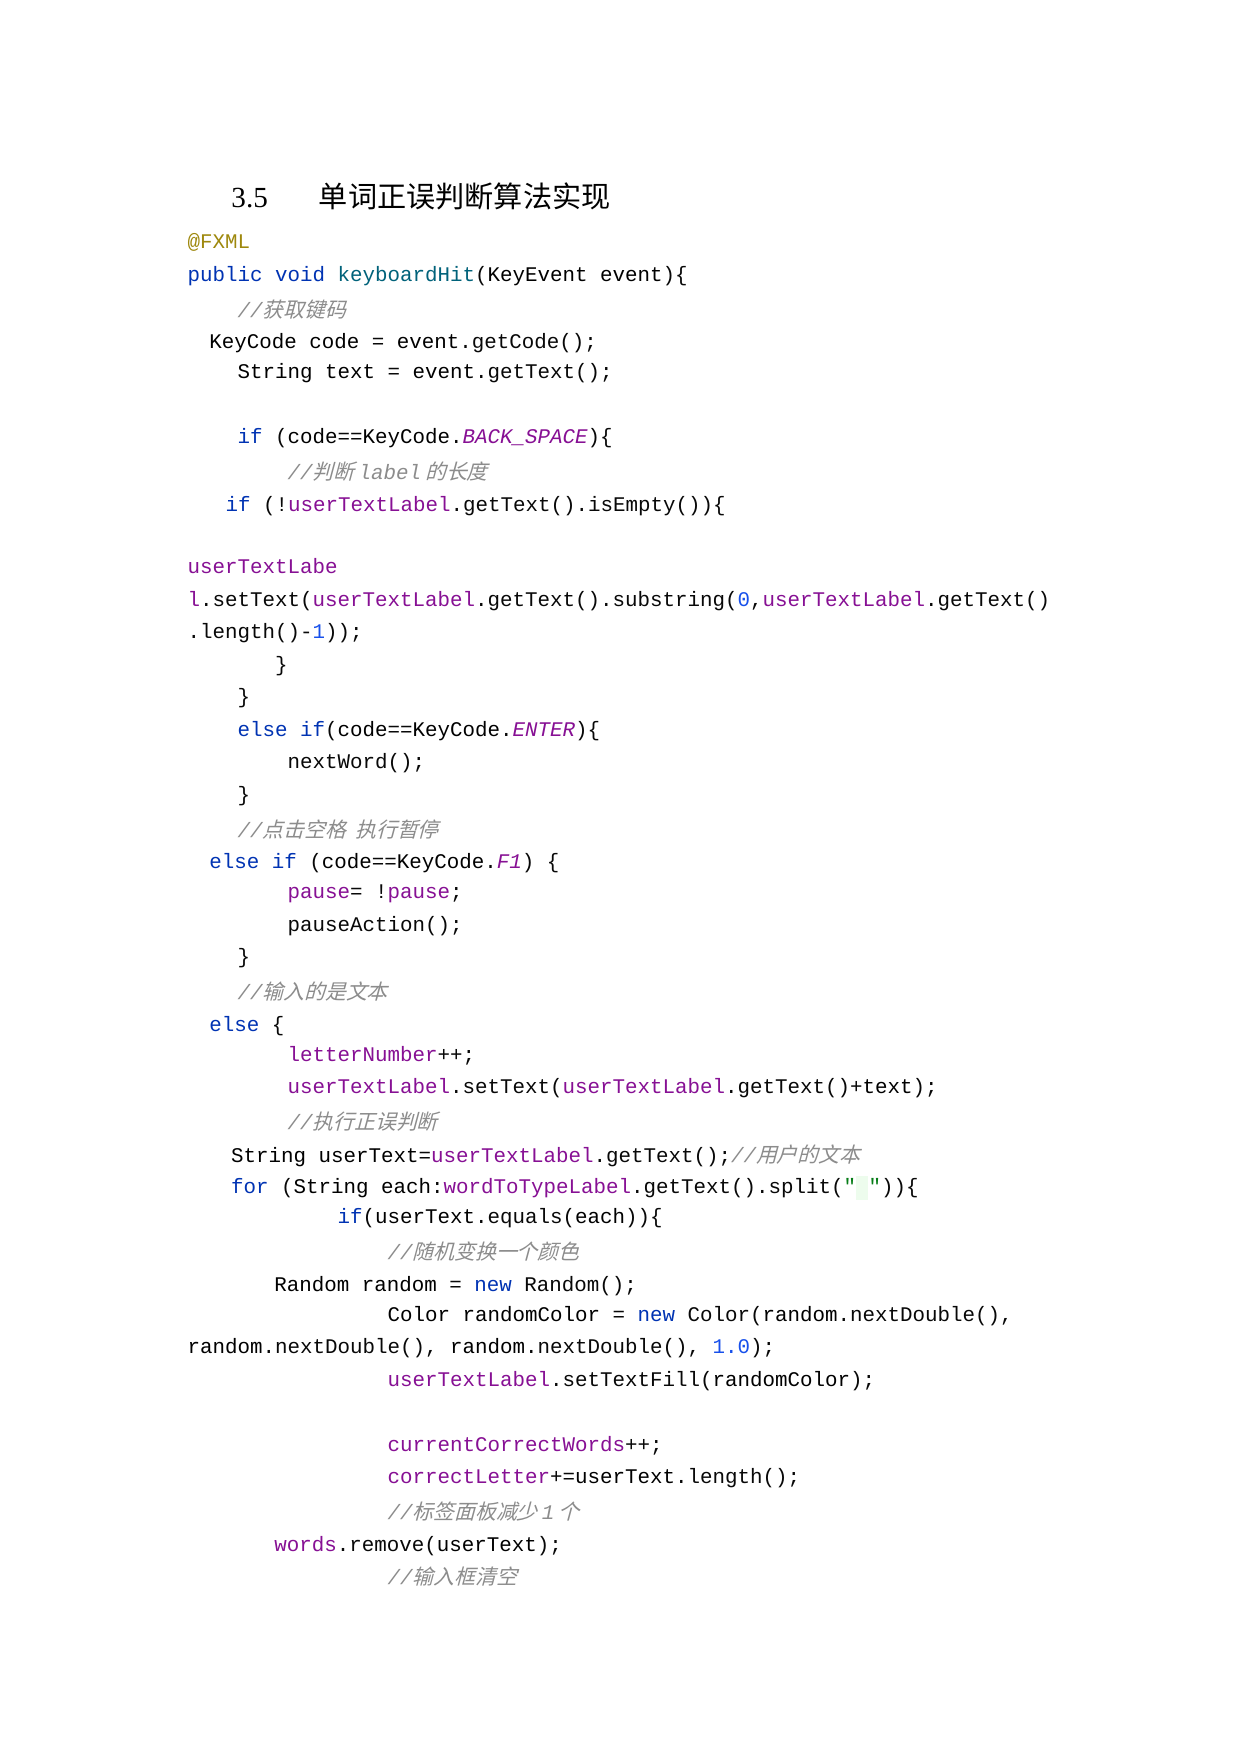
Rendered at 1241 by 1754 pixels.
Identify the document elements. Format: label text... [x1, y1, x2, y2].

text 3.5 单词正误判断算法实现 [187, 162, 1053, 227]
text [187, 227, 1053, 1592]
